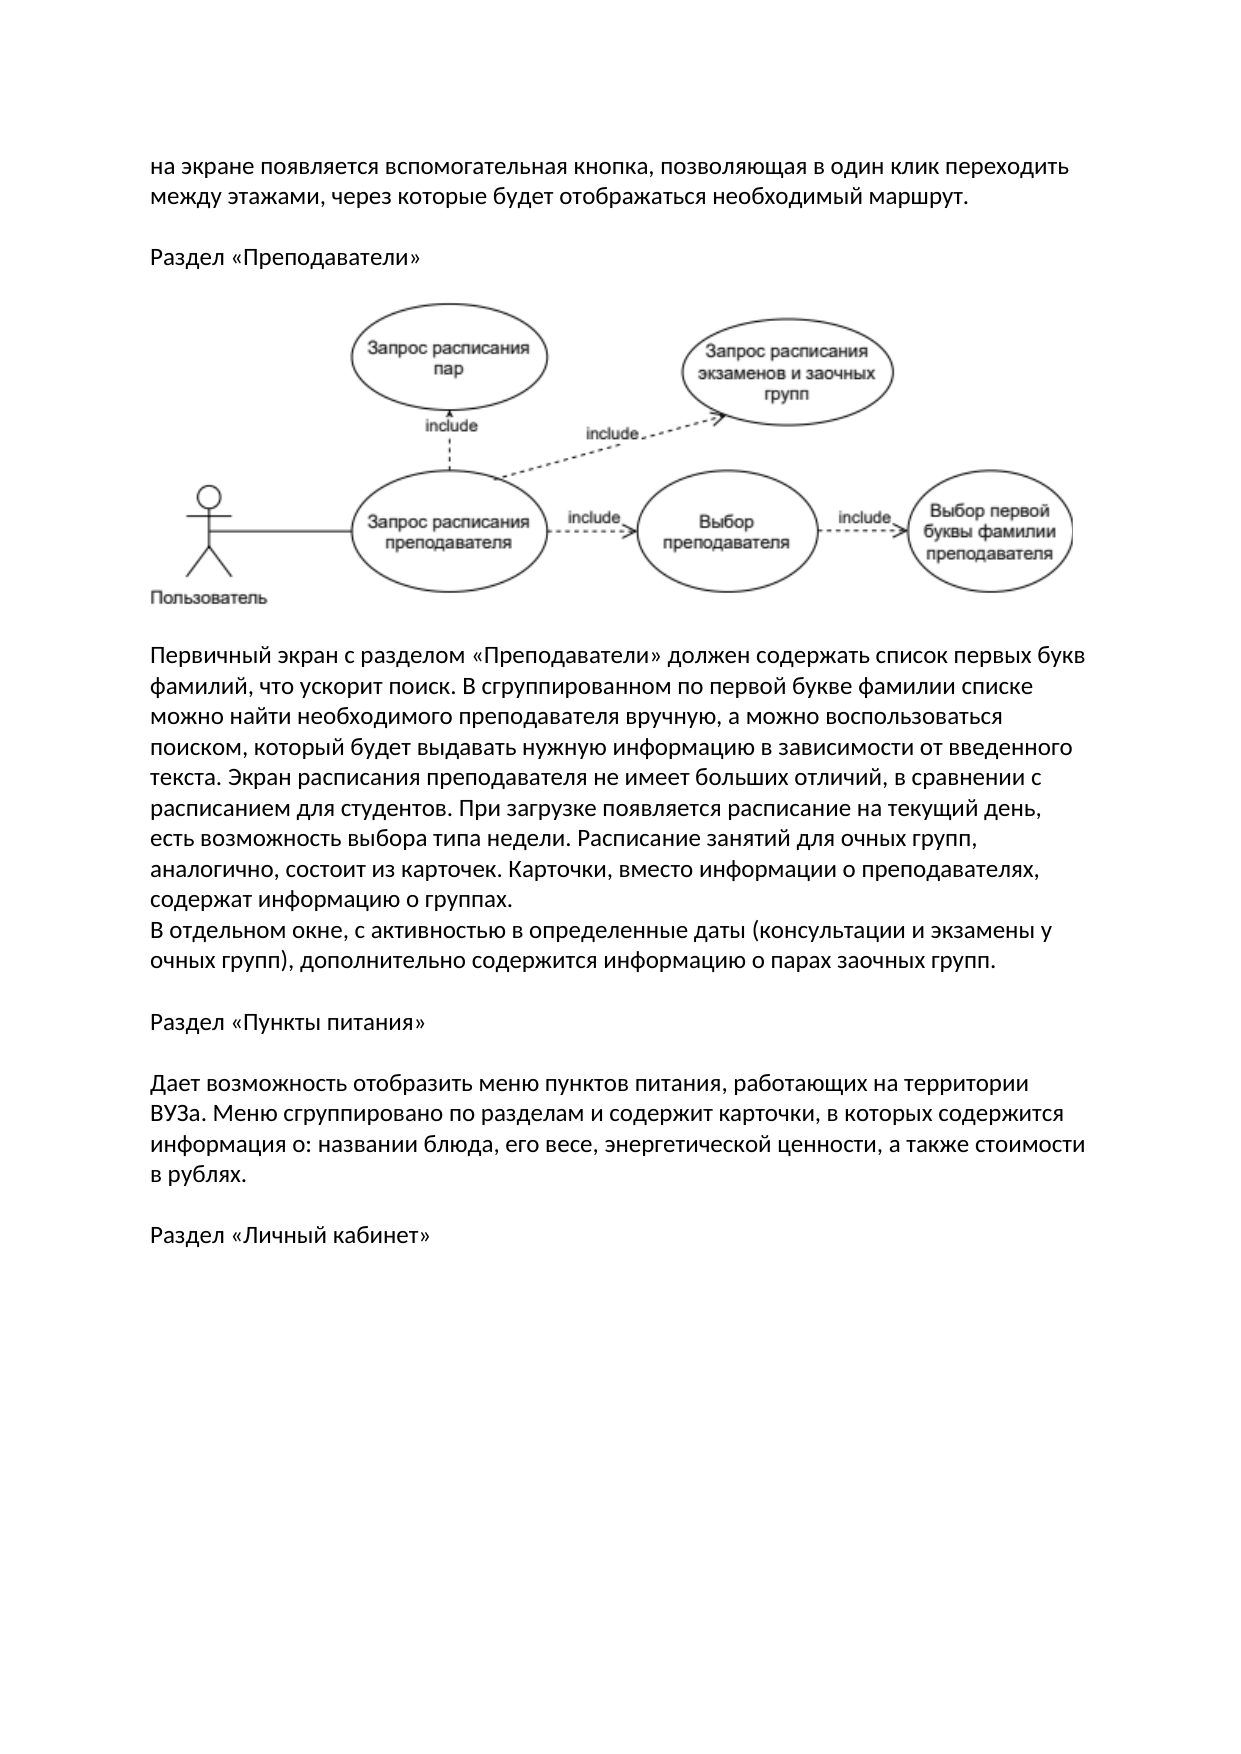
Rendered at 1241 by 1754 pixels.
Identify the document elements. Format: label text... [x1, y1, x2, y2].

text В отдельном окне, с активностью в определенные даты (консультации и экзамены у очных групп), дополнительно содержится информацию о парах заочных групп. [150, 914, 1090, 975]
text Раздел «Преподаватели» [150, 242, 1090, 272]
text Первичный экран с разделом «Преподаватели» должен содержать список первых букв фамилий, что ускорит поиск. В сгруппированном по первой букве фамилии списке можно найти необходимого преподавателя вручную, а можно воспользоваться поиском, который будет выдавать нужную информацию в зависимости от введенного текста. Экран расписания преподавателя не имеет больших отличий, в сравнении с расписанием для студентов. При загрузке появляется расписание на текущий день, есть возможность выбора типа недели. Расписание занятий для очных групп, аналогично, состоит из карточек. Карточки, вместо информации о преподавателях, содержат информацию о группах. [150, 639, 1090, 914]
text Раздел «Пункты питания» [150, 1006, 1090, 1036]
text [150, 150, 1090, 211]
text Раздел «Личный кабинет» [150, 1219, 1090, 1250]
text Дает возможность отобразить меню пунктов питания, работающих на территории ВУЗа. Меню сгруппировано по разделам и содержит карточки, в которых содержится информация о: названии блюда, его весе, энергетической ценности, а также стоимости в рублях. [150, 1067, 1090, 1189]
